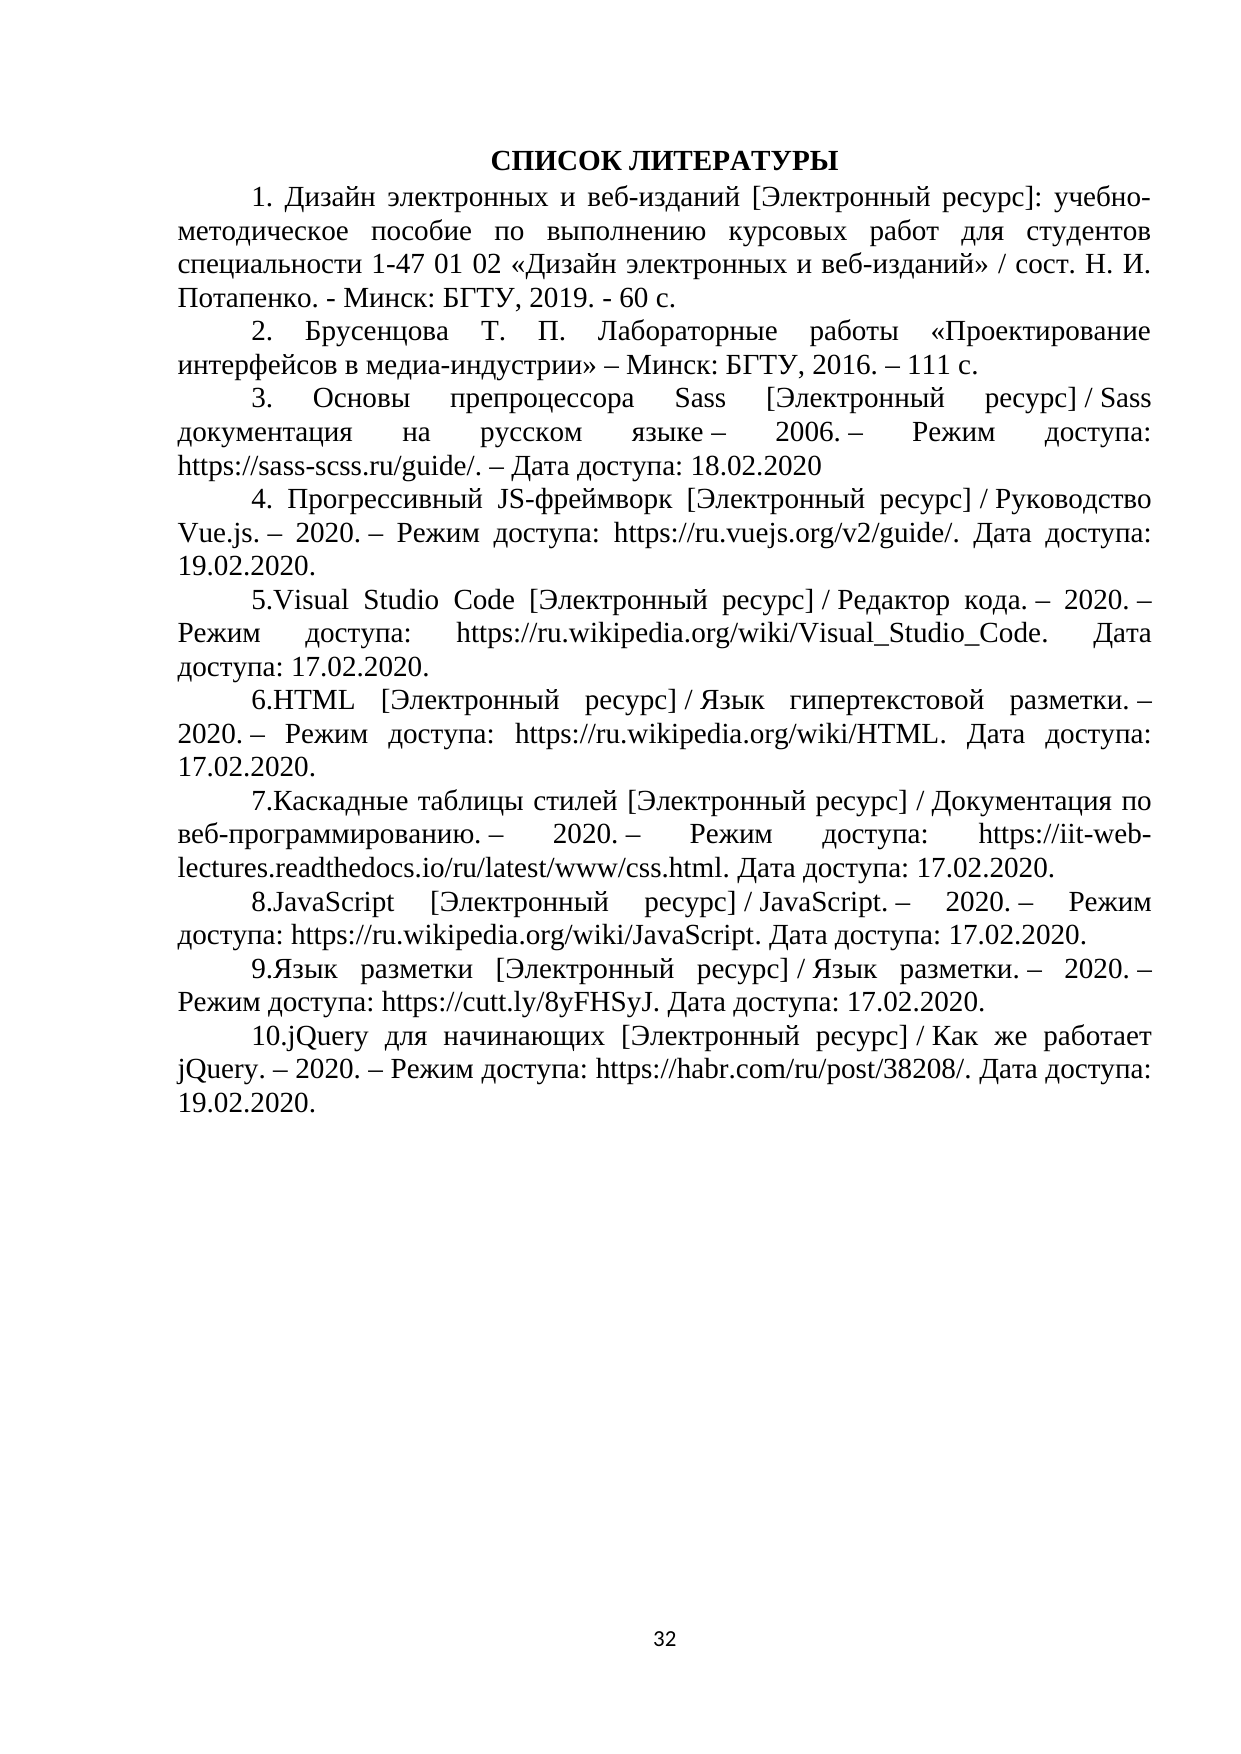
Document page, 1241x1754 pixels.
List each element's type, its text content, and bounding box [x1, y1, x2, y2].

subtitle СПИСОК ЛИТЕРАТУРЫ [177, 143, 1152, 177]
list Основы препроцессора Sass [Электронный ресурс] / Sass документация на русском языке – 2006. – Режим доступа: https://sass-scss.ru/guide/. – Дата доступа: 18.02.2020 [177, 381, 1152, 481]
list HTML [Электронный ресурс] / Язык гипертекстовой разметки. – 2020. – Режим доступа: https://ru.wikipedia.org/wiki/HTML. Дата доступа: 17.02.2020. [177, 682, 1152, 783]
list jQuery для начинающих [Электронный ресурс] / Как же работает jQuery. – 2020. – Режим доступа: https://habr.com/ru/post/38208/. Дата доступа: 19.02.2020. [177, 1018, 1152, 1118]
list Брусенцова Т. П. Лабораторные работы «Проектирование интерфейсов в медиа-индустрии» – Минск: БГТУ, 2016. – 111 с. [177, 313, 1152, 381]
list Язык разметки [Электронный ресурс] / Язык разметки. – 2020. – Режим доступа: https://cutt.ly/8yFHSyJ. Дата доступа: 17.02.2020. [177, 951, 1152, 1018]
list Дизайн электронных и веб-изданий [Электронный ресурс]: учебно-методическое пособие по выполнению курсовых работ для студентов специальности 1-47 01 02 «Дизайн электронных и веб-изданий» / сост. Н. И. Потапенко. - Минск: БГТУ, 2019. - 60 с. [177, 179, 1152, 313]
list Visual Studio Code [Электронный ресурс] / Редактор кода. – 2020. – Режим доступа: https://ru.wikipedia.org/wiki/Visual_Studio_Code. Дата доступа: 17.02.2020. [177, 582, 1152, 682]
list JavaScript [Электронный ресурс] / JavaScript. – 2020. – Режим доступа: https://ru.wikipedia.org/wiki/JavaScript. Дата доступа: 17.02.2020. [177, 884, 1152, 951]
list Прогрессивный JS-фреймворк [Электронный ресурс] / Руководство Vue.js. – 2020. – Режим доступа: https://ru.vuejs.org/v2/guide/. Дата доступа: 19.02.2020. [177, 481, 1152, 582]
list Каскадные таблицы стилей [Электронный ресурс] / Документация по веб-программированию. – 2020. – Режим доступа: https://iit-web-lectures.readthedocs.io/ru/latest/www/css.html. Дата доступа: 17.02.2020. [177, 783, 1152, 884]
